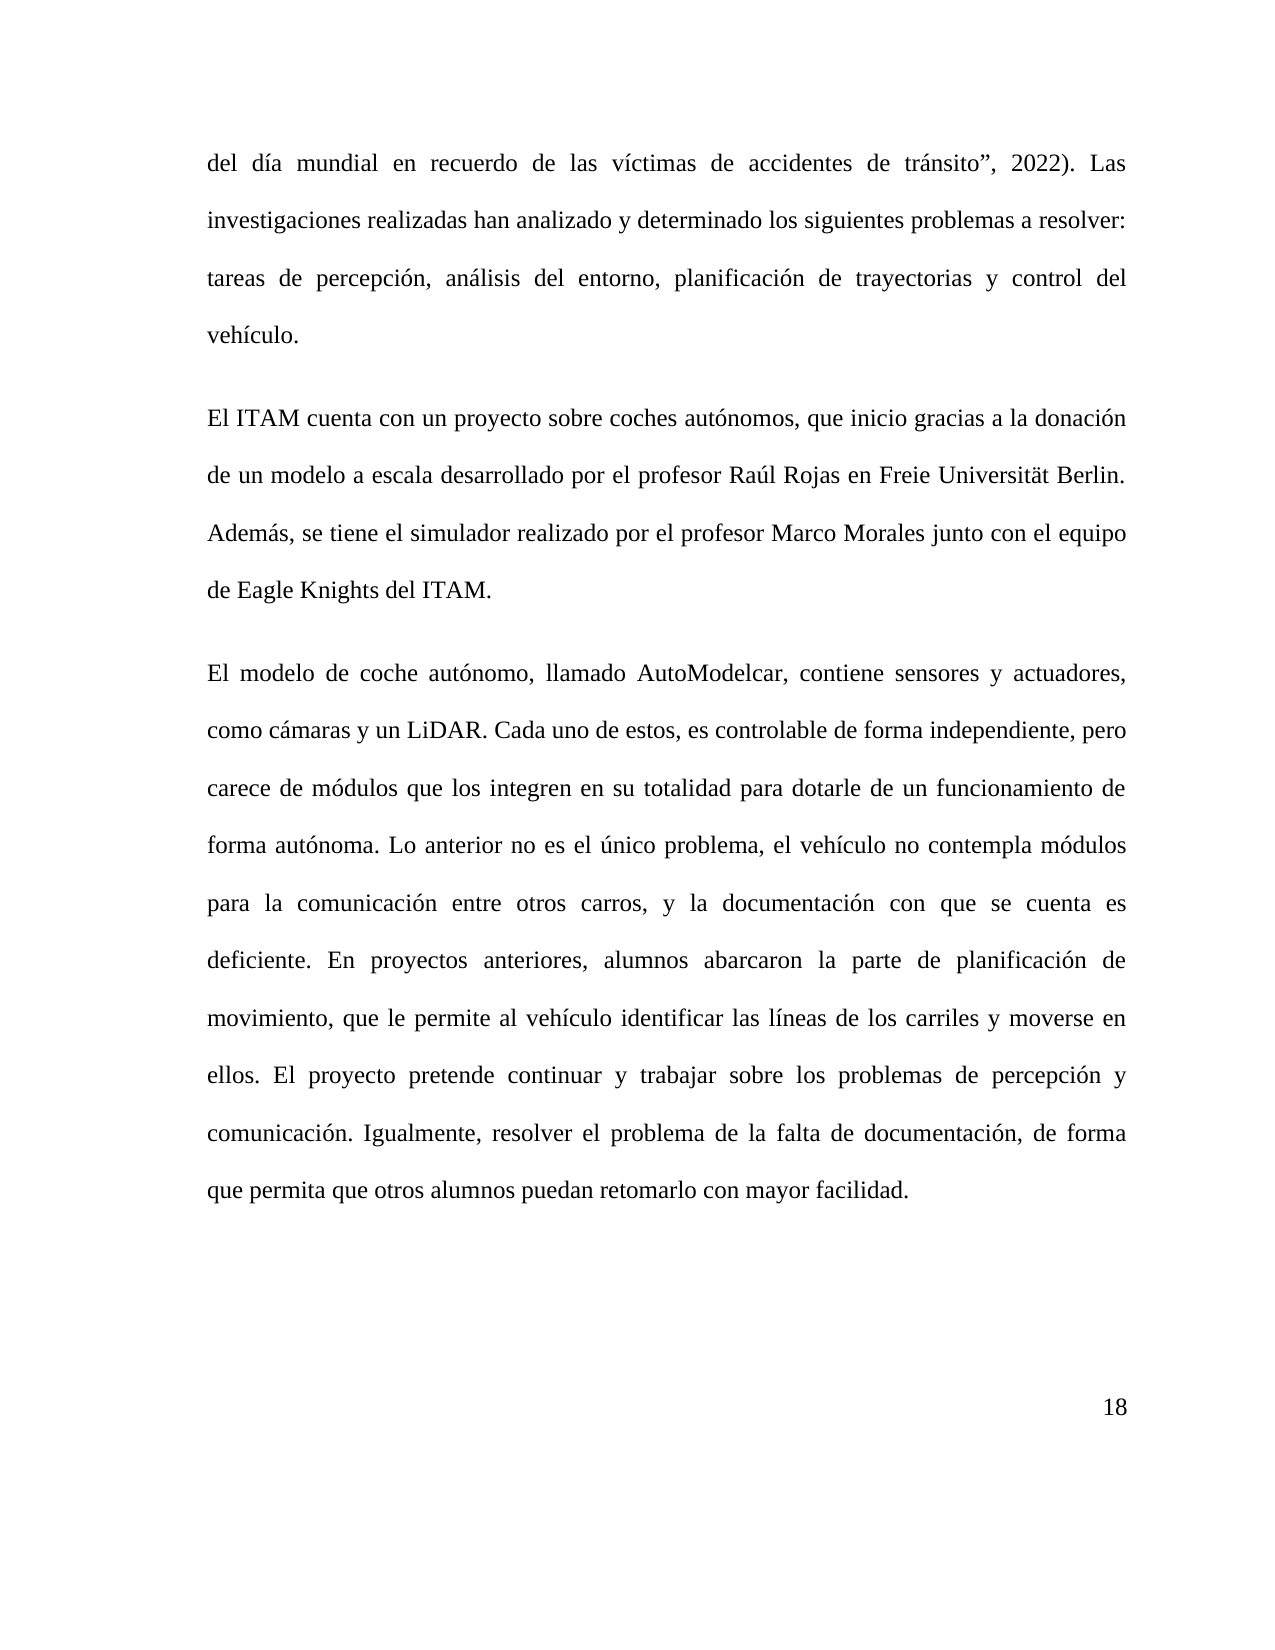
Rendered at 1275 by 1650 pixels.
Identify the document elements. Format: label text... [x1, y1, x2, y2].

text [207, 148, 1127, 349]
text El ITAM cuenta con un proyecto sobre coches autónomos, que inicio gracias a la donación de un modelo a escala desarrollado por el profesor Raúl Rojas en Freie Universität Berlin. Además, se tiene el simulador realizado por el profesor Marco Morales junto con el equipo de Eagle Knights del ITAM. [207, 403, 1127, 604]
text El modelo de coche autónomo, llamado AutoModelcar, contiene sensores y actuadores, como cámaras y un LiDAR. Cada uno de estos, es controlable de forma independiente, pero carece de módulos que los integren en su totalidad para dotarle de un funcionamiento de forma autónoma. Lo anterior no es el único problema, el vehículo no contempla módulos para la comunicación entre otros carros, y la documentación con que se cuenta es deficiente. En proyectos anteriores, alumnos abarcaron la parte de planificación de movimiento, que le permite al vehículo identificar las líneas de los carriles y moverse en ellos. El proyecto pretende continuar y trabajar sobre los problemas de percepción y comunicación. Igualmente, resolver el problema de la falta de documentación, de forma que permita que otros alumnos puedan retomarlo con mayor facilidad. [207, 658, 1127, 1204]
